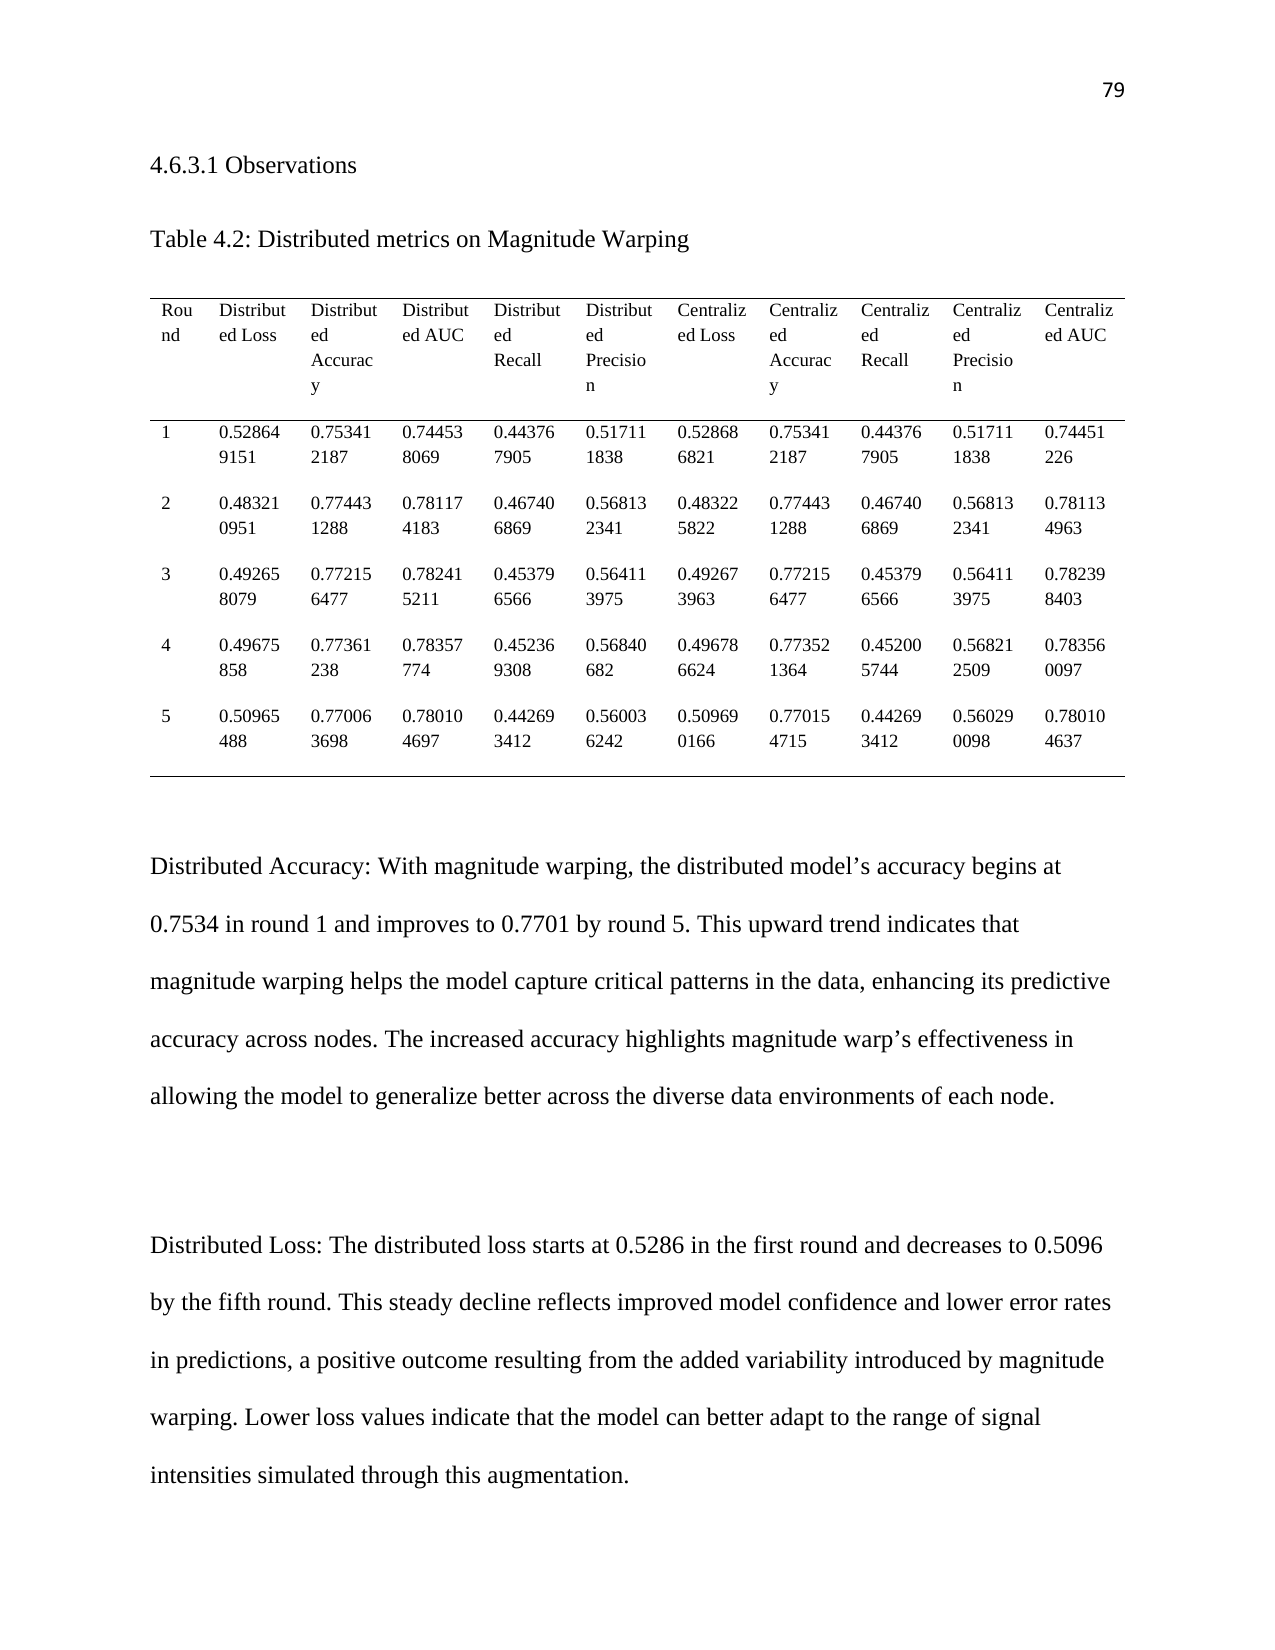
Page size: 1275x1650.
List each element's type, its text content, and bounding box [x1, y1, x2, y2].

table_header Centralized Accuracy [758, 299, 849, 420]
table_cell 0.509690166 [666, 705, 758, 776]
table_header Distributed Accuracy [299, 299, 391, 420]
table_header Centralized AUC [1033, 299, 1125, 420]
table_cell 0.753412187 [299, 421, 391, 492]
table_header Centralized Loss [666, 299, 758, 420]
table_cell 0.453796566 [850, 563, 941, 634]
table_header Distributed Loss [208, 299, 299, 420]
table_header Round [150, 299, 208, 420]
table_cell 0.774431288 [299, 492, 391, 563]
table_cell 0.782398403 [1033, 563, 1125, 634]
table_cell 0.496786624 [666, 634, 758, 705]
table_header Distributed Recall [483, 299, 574, 420]
table_cell 0.770154715 [758, 705, 849, 776]
table_cell 0.568132341 [574, 492, 666, 563]
table_cell 0.483225822 [666, 492, 758, 563]
table_cell 0.56840682 [574, 634, 666, 705]
table_cell 0.560290098 [941, 705, 1033, 776]
table_cell 0.560036242 [574, 705, 666, 776]
table_cell 5 [150, 705, 208, 776]
table_header Centralized Recall [850, 299, 941, 420]
table_cell 0.443767905 [483, 421, 574, 492]
table_cell 0.564113975 [941, 563, 1033, 634]
table_cell 0.483210951 [208, 492, 299, 563]
text Distributed Loss: The distributed loss starts at 0.5286 in the first round and decreases to 0.5096 by the fifth round. This steady decline reflects improved model confidence and lower error rates in predictions, a positive outcome resulting from the added variability introduced by magnitude warping. Lower loss values indicate that the model can better adapt to the range of signal intensities simulated through this augmentation. [150, 1230, 1125, 1488]
table_cell 0.78357774 [391, 634, 482, 705]
table_cell 0.492658079 [208, 563, 299, 634]
table_cell 0.753412187 [758, 421, 849, 492]
table_cell 0.781134963 [1033, 492, 1125, 563]
table_cell 0.49675858 [208, 634, 299, 705]
table_cell 0.780104637 [1033, 705, 1125, 776]
table_cell 0.568212509 [941, 634, 1033, 705]
table_cell 0.517111838 [574, 421, 666, 492]
table_cell 0.467406869 [483, 492, 574, 563]
table_cell 0.528686821 [666, 421, 758, 492]
table_cell 0.74451226 [1033, 421, 1125, 492]
table_cell 0.773521364 [758, 634, 849, 705]
table_cell 0.528649151 [208, 421, 299, 492]
table_cell 4 [150, 634, 208, 705]
table_cell 3 [150, 563, 208, 634]
table_cell 0.772156477 [299, 563, 391, 634]
table_cell 0.782415211 [391, 563, 482, 634]
table_cell 0.492673963 [666, 563, 758, 634]
text Table 4.2: Distributed metrics on Magnitude Warping [150, 224, 1125, 253]
table_cell 0.564113975 [574, 563, 666, 634]
text 4.6.3.1 Observations [150, 150, 1125, 179]
table_cell 0.772156477 [758, 563, 849, 634]
table_cell 0.517111838 [941, 421, 1033, 492]
table_header Distributed Precision [574, 299, 666, 420]
table_cell 0.770063698 [299, 705, 391, 776]
table_cell 0.568132341 [941, 492, 1033, 563]
table_cell 0.442693412 [483, 705, 574, 776]
table_cell 0.453796566 [483, 563, 574, 634]
table_cell 0.443767905 [850, 421, 941, 492]
table_cell 0.50965488 [208, 705, 299, 776]
table_header Centralized Precision [941, 299, 1033, 420]
table_header Distributed AUC [391, 299, 482, 420]
table_cell 1 [150, 421, 208, 492]
text Distributed Accuracy: With magnitude warping, the distributed model’s accuracy begins at 0.7534 in round 1 and improves to 0.7701 by round 5. This upward trend indicates that magnitude warping helps the model capture critical patterns in the data, enhancing its predictive accuracy across nodes. The increased accuracy highlights magnitude warp’s effectiveness in allowing the model to generalize better across the diverse data environments of each node. [150, 851, 1125, 1110]
table_cell 0.774431288 [758, 492, 849, 563]
table_cell 0.781174183 [391, 492, 482, 563]
table_cell 0.452005744 [850, 634, 941, 705]
table_cell 0.77361238 [299, 634, 391, 705]
table_cell 0.780104697 [391, 705, 482, 776]
table_cell 0.452369308 [483, 634, 574, 705]
table_cell 0.744538069 [391, 421, 482, 492]
table_cell 0.442693412 [850, 705, 941, 776]
table_cell 2 [150, 492, 208, 563]
table_cell 0.467406869 [850, 492, 941, 563]
table_cell 0.783560097 [1033, 634, 1125, 705]
